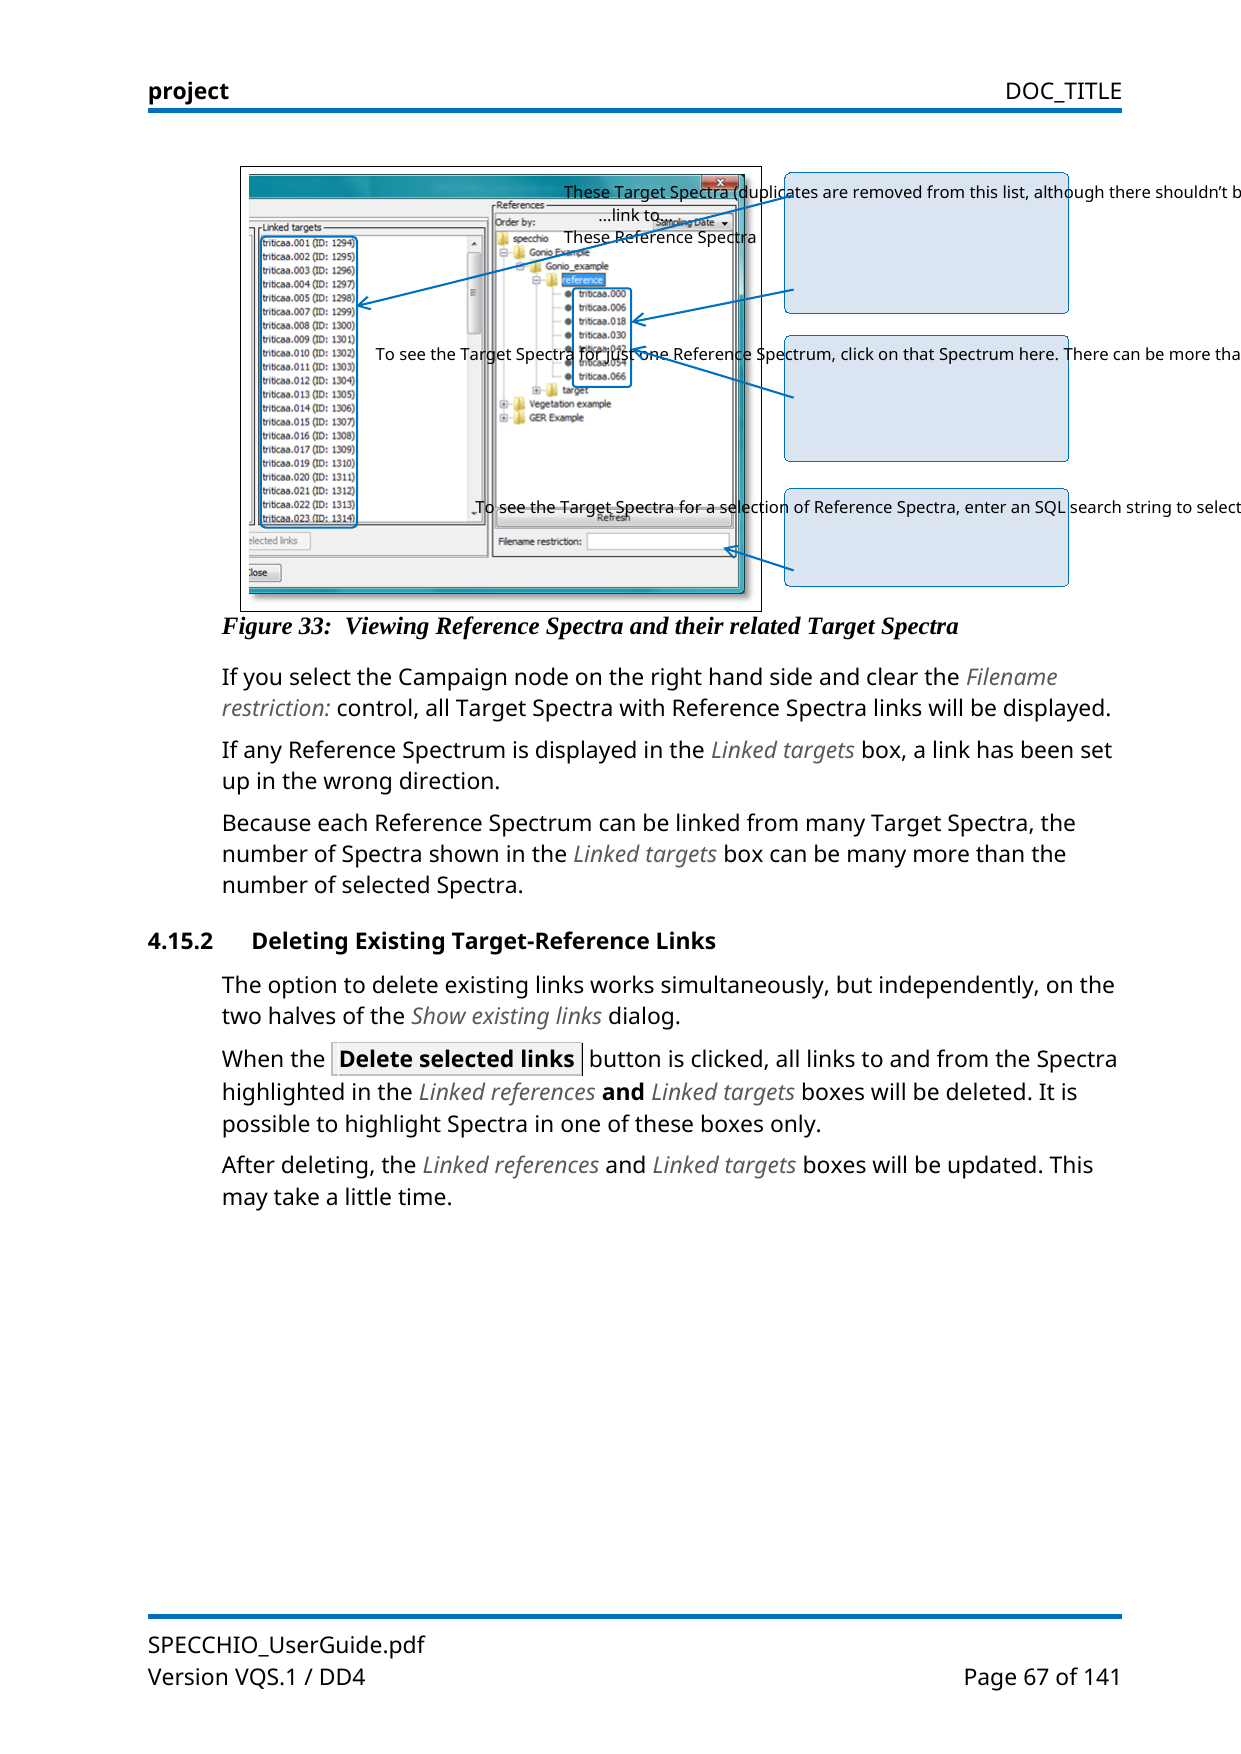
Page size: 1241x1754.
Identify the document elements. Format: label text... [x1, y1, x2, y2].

text If you select the Campaign node on the right hand side and clear the Filename restriction: control, all Target Spectra with Reference Spectra links will be displayed. [222, 661, 1122, 723]
text The option to delete existing links works simultaneously, but independently, on the two halves of the Show existing links dialog. [222, 969, 1122, 1032]
text If any Reference Spectrum is displayed in the Linked targets box, a link has been set up in the wrong direction. [222, 734, 1122, 796]
subtitle Deleting Existing Target-Reference Links [148, 925, 1122, 957]
picture [262, 238, 356, 526]
picture [633, 298, 761, 386]
picture [574, 290, 630, 385]
text After deleting, the Linked references and Linked targets boxes will be updated. This may take a little time. [222, 1149, 1122, 1212]
picture [241, 167, 761, 611]
text When the Delete selected links button is clicked, all links to and from the Spectra highlighted in the Linked references and Linked targets boxes will be deleted. It is possible to highlight Spectra in one of these boxes only. [222, 1042, 1122, 1139]
text Because each Reference Spectrum can be linked from many Target Spectra, the number of Spectra shown in the Linked targets box can be many more than the number of selected Spectra. [222, 807, 1122, 900]
